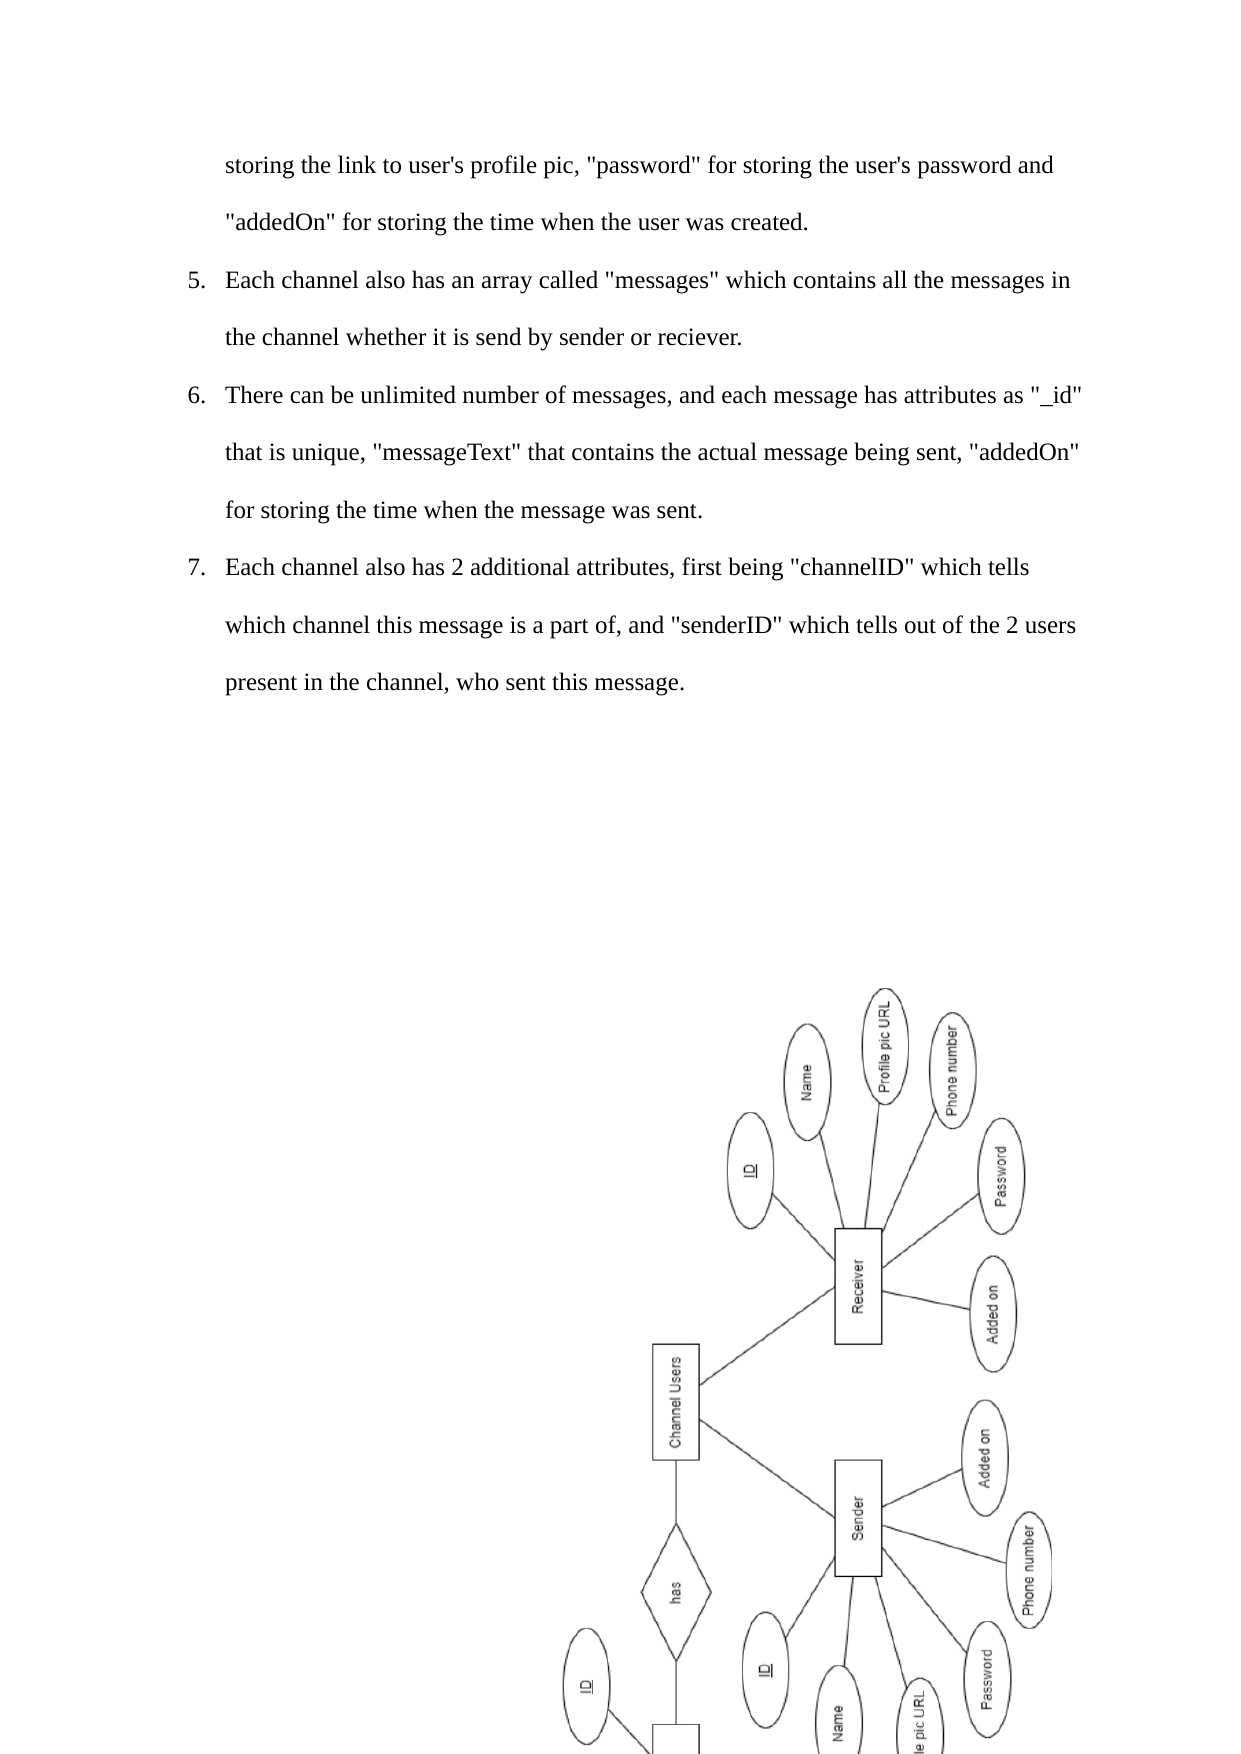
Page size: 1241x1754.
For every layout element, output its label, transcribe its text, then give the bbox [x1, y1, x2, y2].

list Each channel also has 2 additional attributes, first being "channelID" which tells which channel this message is a part of, and "senderID" which tells out of the 2 users present in the channel, who sent this message. [187, 552, 1090, 696]
list Each channel also has an array called "messages" which contains all the messages in the channel whether it is send by sender or reciever. [187, 265, 1090, 351]
list There can be unlimited number of messages, and each message has attributes as "_id" that is unique, "messageText" that contains the actual message being sent, "addedOn" for storing the time when the message was sent. [187, 380, 1090, 524]
picture [563, 989, 1052, 1754]
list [187, 150, 1090, 236]
